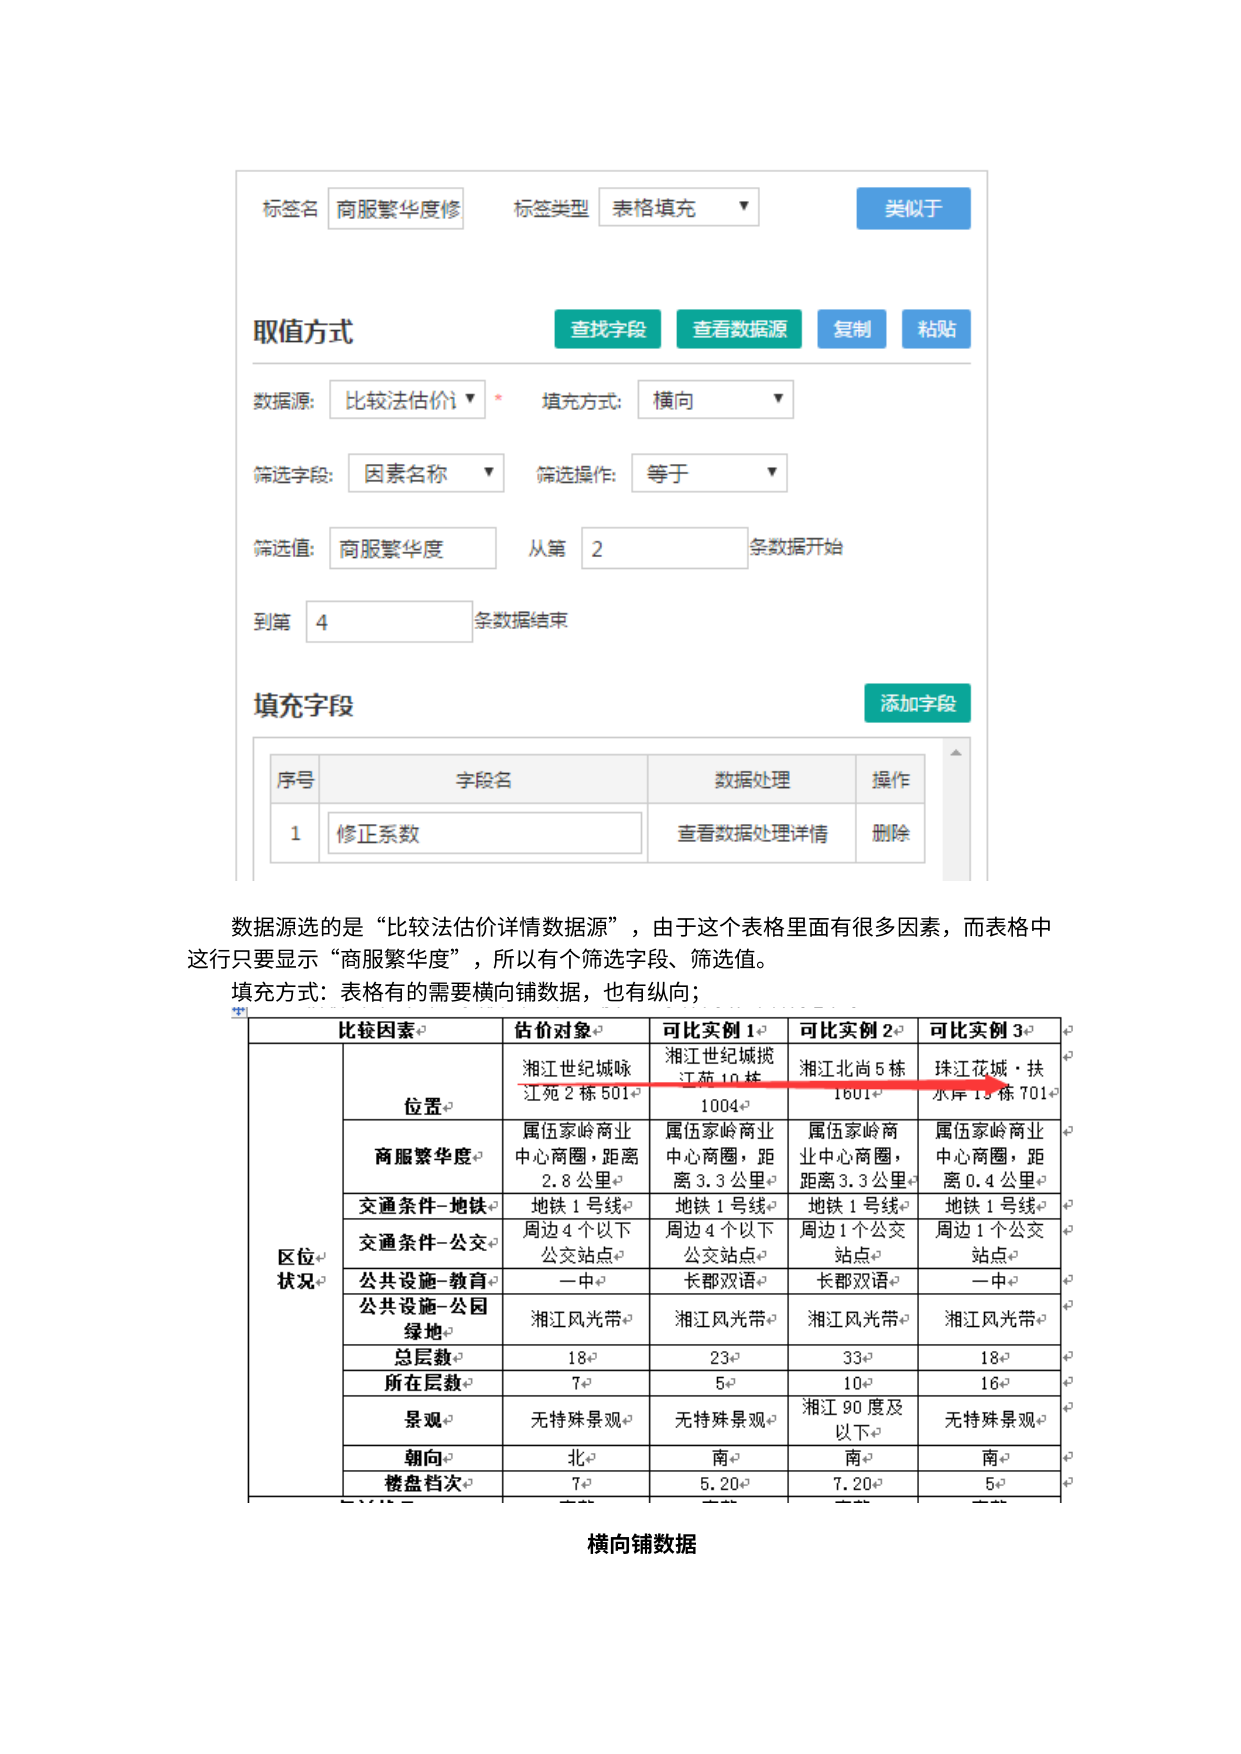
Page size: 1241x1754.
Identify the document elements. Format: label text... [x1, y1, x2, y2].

text 填充方式：表格有的需要横向铺数据，也有纵向； [187, 974, 1053, 1007]
picture [231, 1007, 1097, 1503]
text 横向铺数据 [187, 1527, 1053, 1559]
picture [231, 162, 989, 881]
text 数据源选的是“比较法估价详情数据源”，由于这个表格里面有很多因素，而表格中这行只要显示“商服繁华度”，所以有个筛选字段、筛选值。 [187, 909, 1053, 974]
